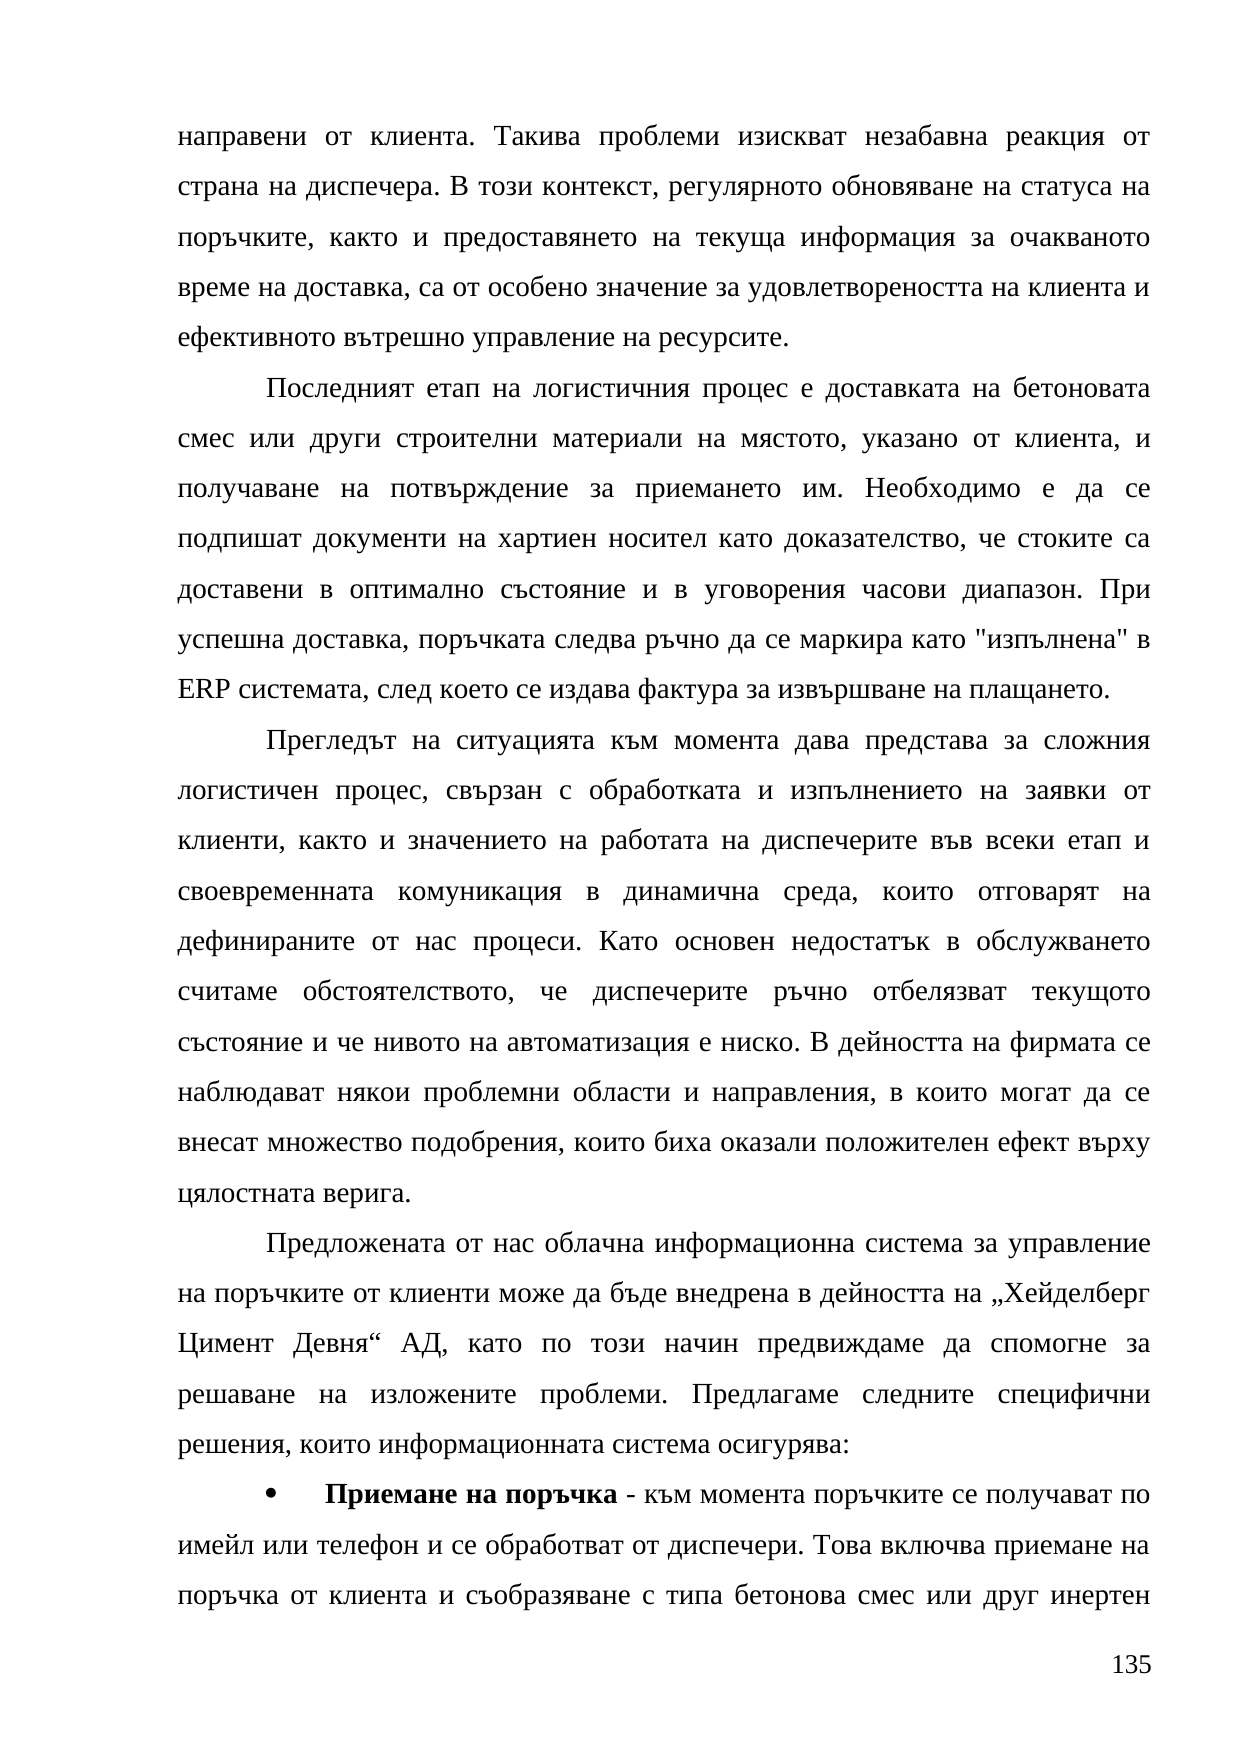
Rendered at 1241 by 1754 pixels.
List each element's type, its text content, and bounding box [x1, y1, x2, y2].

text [177, 118, 1152, 353]
text Прегледът на ситуацията към момента дава представа за сложния логистичен процес, свързан с обработката и изпълнението на заявки от клиенти, както и значението на работата на диспечерите във всеки етап и своевременната комуникация в динамична среда, които отговарят на дефинираните от нас процеси. Като основен недостатък в обслужването считаме обстоятелството, че диспечерите ръчно отбелязват текущото състояние и че нивото на автоматизация е ниско. В дейността на фирмата се наблюдават някои проблемни области и направления, в които могат да се внесат множество подобрения, които биха оказали положителен ефект върху цялостната верига. [177, 722, 1152, 1208]
text Последният етап на логистичния процес е доставката на бетоновата смес или други строителни материали на мястото, указано от клиента, и получаване на потвърждение за приемането им. Необходимо е да се подпишат документи на хартиен носител като доказателство, че стоките са доставени в оптимално състояние и в уговорения часови диапазон. При успешна доставка, поръчката следва ръчно да се маркира като "изпълнена" в ERP системата, след което се издава фактура за извършване на плащането. [177, 370, 1152, 705]
text Предложената от нас облачна информационна система за управление на поръчките от клиенти може да бъде внедрена в дейността на „Хейделберг Цимент Девня“ АД, като по този начин предвиждаме да спомогне за решаване на изложените проблеми. Предлагаме следните специфични решения, които информационната система осигурява: [177, 1225, 1152, 1460]
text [177, 1477, 1152, 1611]
